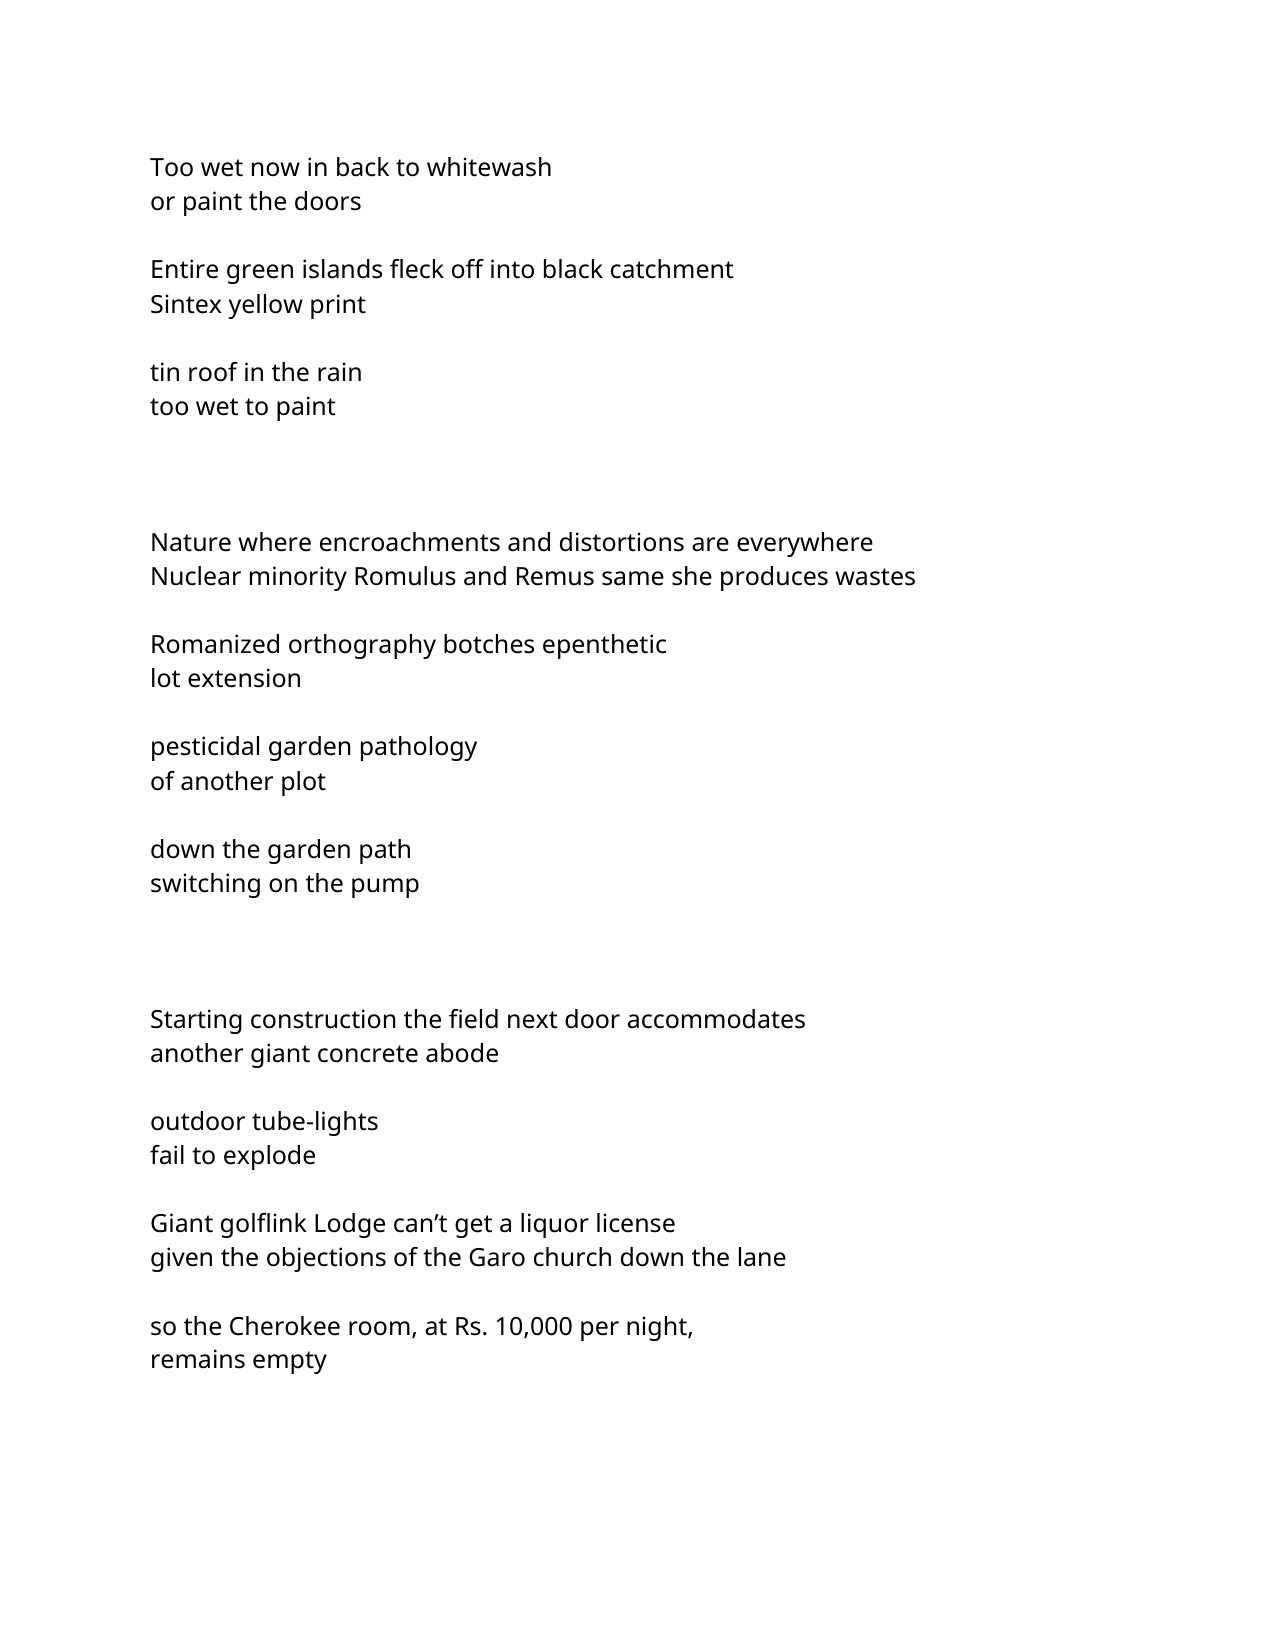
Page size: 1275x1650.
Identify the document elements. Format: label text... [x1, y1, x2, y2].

text Nature where encroachments and distortions are everywhere [150, 525, 1125, 559]
text given the objections of the Garo church down the lane [150, 1240, 1125, 1274]
text outdoor tube-lights [150, 1104, 1125, 1138]
text Nuclear minority Romulus and Remus same she produces wastes [150, 559, 1125, 593]
text Sintex yellow print [150, 286, 1125, 320]
text switching on the pump [150, 865, 1125, 899]
text tin roof in the rain [150, 354, 1125, 388]
text Giant golflink Lodge can’t get a liquor license [150, 1206, 1125, 1240]
text pesticidal garden pathology [150, 729, 1125, 763]
text fail to explode [150, 1138, 1125, 1172]
text too wet to paint [150, 388, 1125, 422]
text another giant concrete abode [150, 1036, 1200, 1070]
text remains empty [150, 1342, 1125, 1376]
text down the garden path [150, 831, 1125, 865]
text Romanized orthography botches epenthetic [150, 627, 1125, 661]
text so the Cherokee room, at Rs. 10,000 per night, [150, 1308, 1125, 1342]
text or paint the doors [150, 184, 1125, 218]
text Too wet now in back to whitewash [150, 150, 1125, 184]
text lot extension [150, 661, 1125, 695]
text Starting construction the field next door accommodates [150, 1002, 1125, 1036]
text of another plot [150, 763, 1125, 797]
text Entire green islands fleck off into black catchment [150, 252, 1125, 286]
